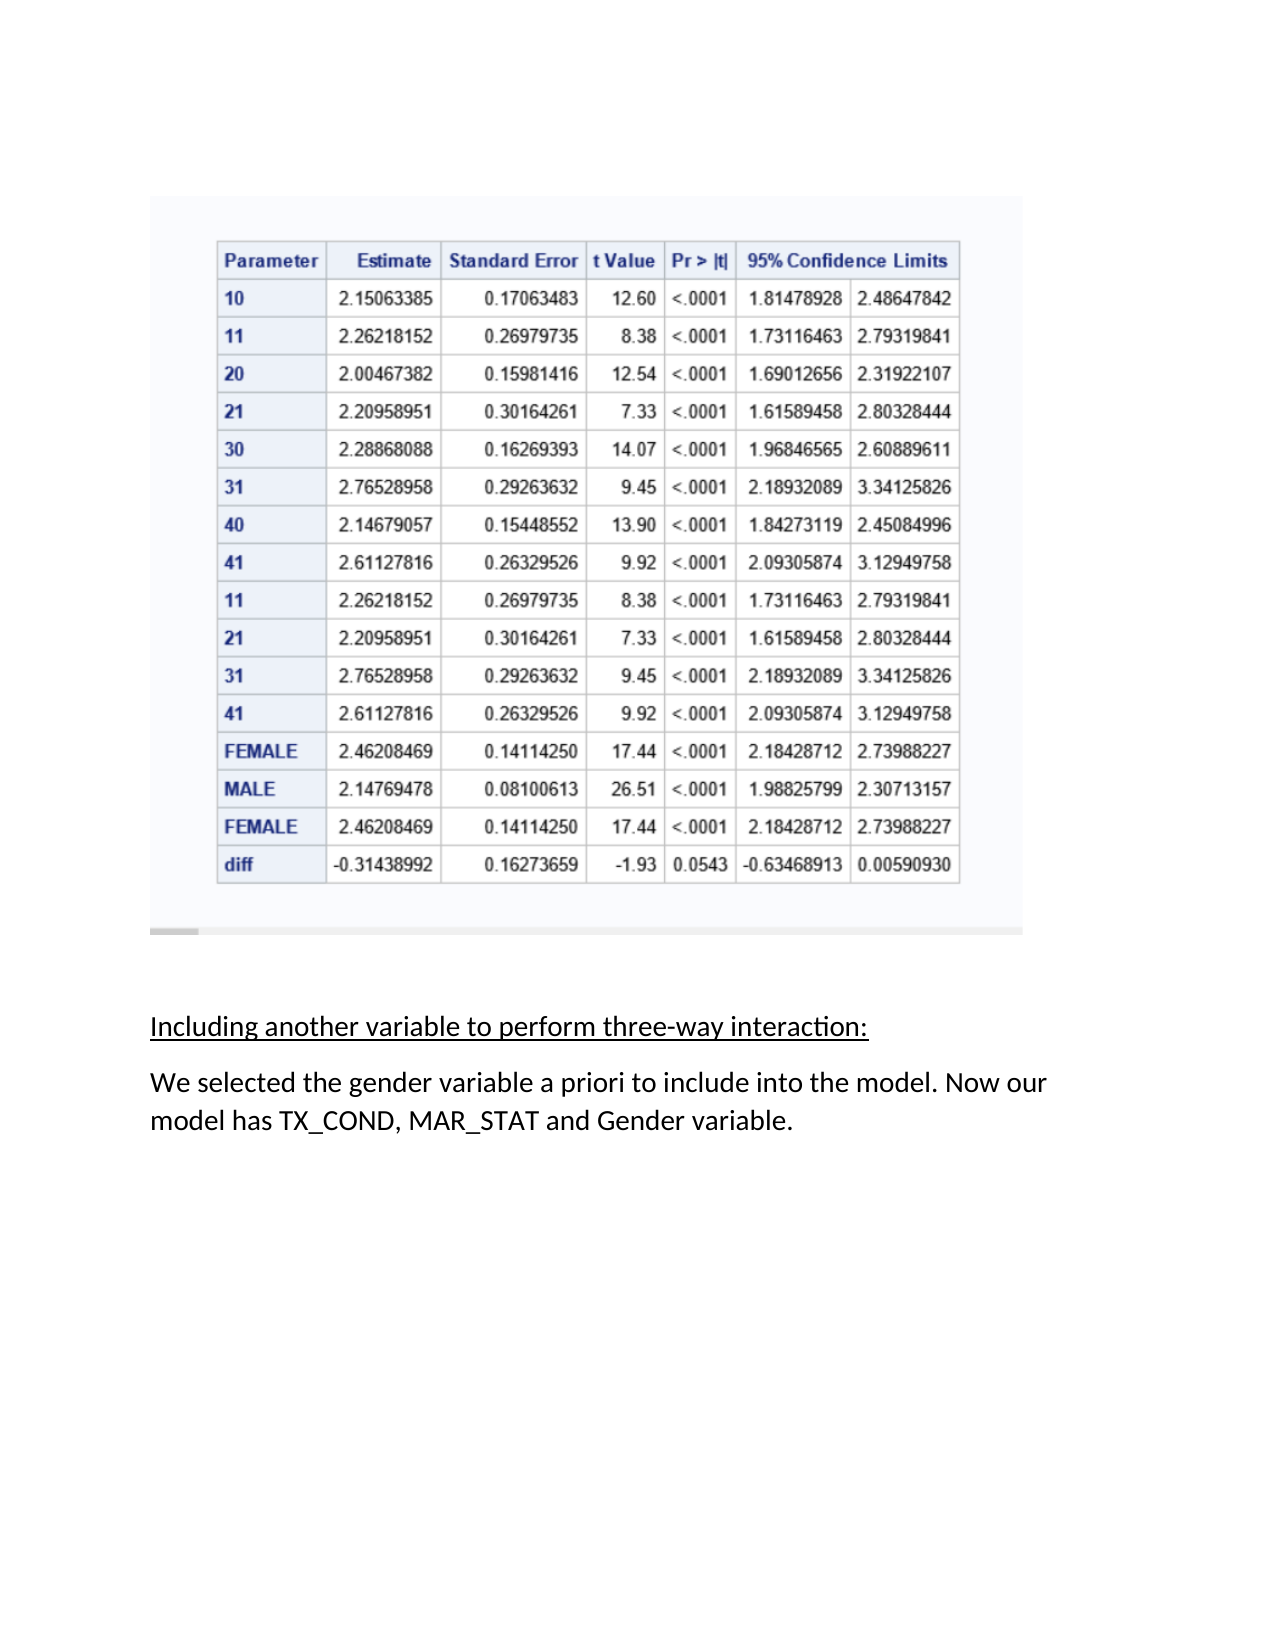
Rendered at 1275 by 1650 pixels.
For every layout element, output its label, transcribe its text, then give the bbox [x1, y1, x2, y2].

text We selected the gender variable a priori to include into the model. Now our model has TX_COND, MAR_STAT and Gender variable. [150, 1064, 1125, 1138]
picture [150, 196, 1023, 935]
text Including another variable to perform three-way interaction: [150, 1008, 1125, 1044]
